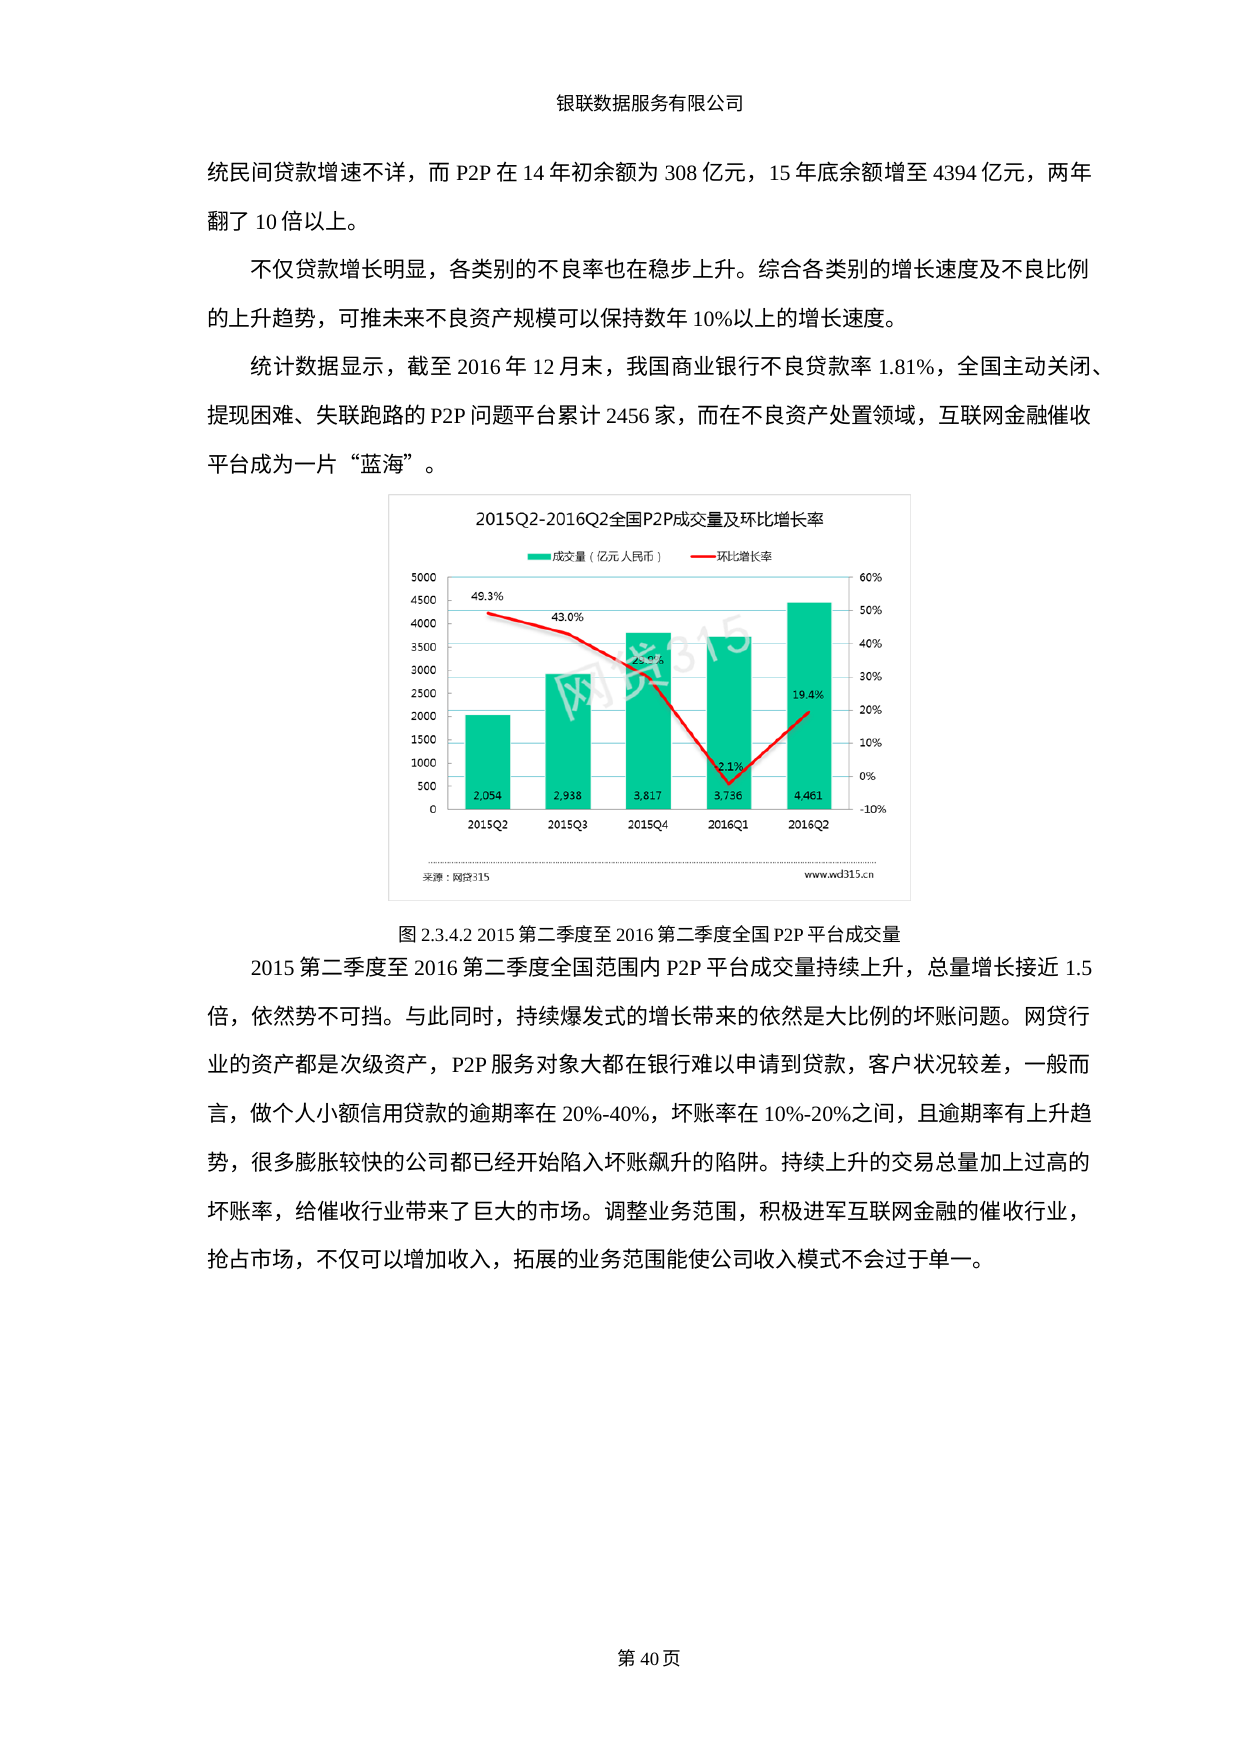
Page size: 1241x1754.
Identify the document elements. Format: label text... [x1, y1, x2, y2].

text 不仅贷款增长明显，各类别的不良率也在稳步上升。综合各类别的增长速度及不良比例的上升趋势，可推未来不良资产规模可以保持数年10%以上的增长速度。 [207, 252, 1092, 333]
picture [388, 494, 911, 901]
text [207, 154, 1092, 236]
text 图2.3.4.2 2015第二季度至2016第二季度全国P2P平台成交量 [207, 917, 1092, 949]
text 2015第二季度至2016第二季度全国范围内P2P平台成交量持续上升，总量增长接近1.5倍，依然势不可挡。与此同时，持续爆发式的增长带来的依然是大比例的坏账问题。网贷行业的资产都是次级资产，P2P服务对象大都在银行难以申请到贷款，客户状况较差，一般而言，做个人小额信用贷款的逾期率在20%-40%，坏账率在10%-20%之间，且逾期率有上升趋势，很多膨胀较快的公司都已经开始陷入坏账飙升的陷阱。持续上升的交易总量加上过高的坏账率，给催收行业带来了巨大的市场。调整业务范围，积极进军互联网金融的催收行业，抢占市场，不仅可以增加收入，拓展的业务范围能使公司收入模式不会过于单一。 [207, 949, 1092, 1274]
text 统计数据显示，截至2016年12月末，我国商业银行不良贷款率1.81%，全国主动关闭、提现困难、失联跑路的P2P问题平台累计2456家，而在不良资产处置领域，互联网金融催收平台成为一片“蓝海”。 [207, 349, 1092, 479]
